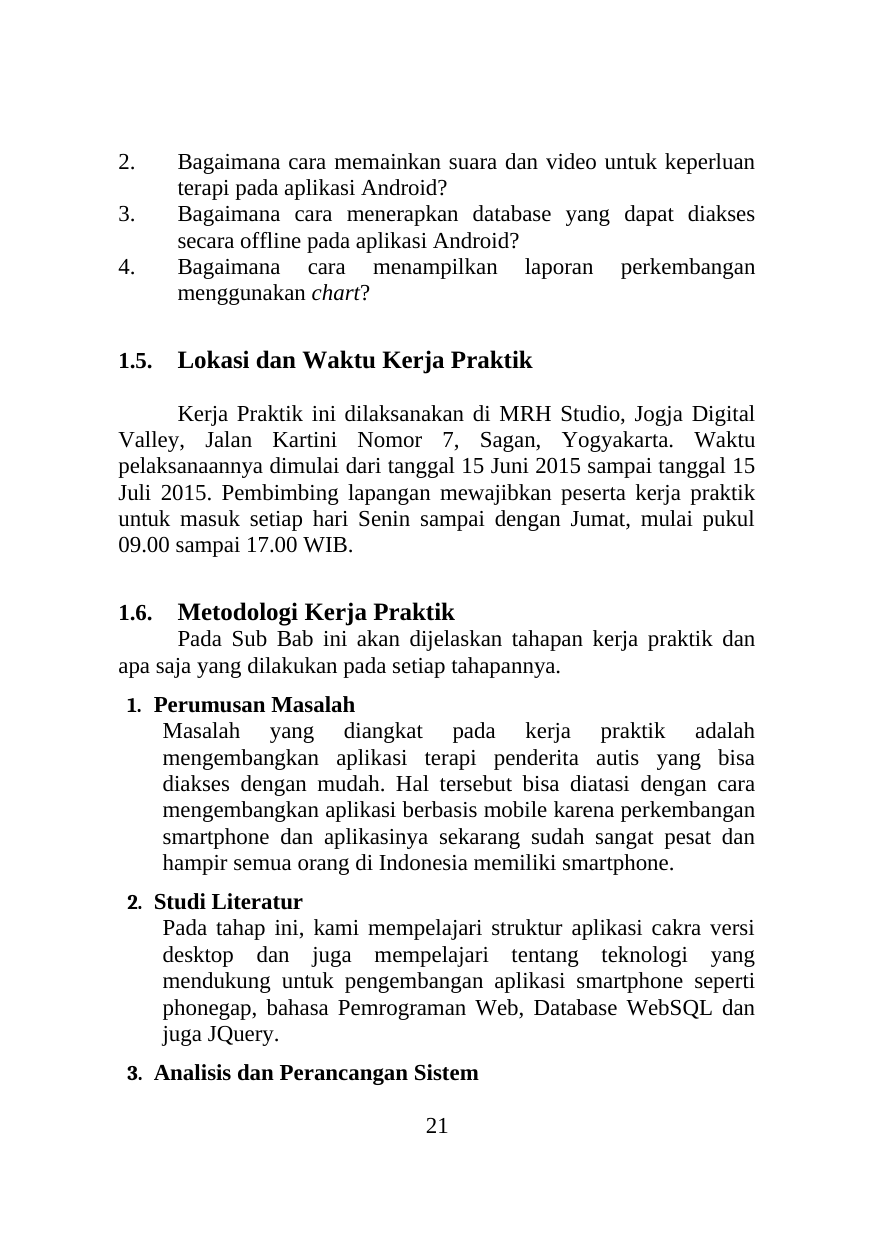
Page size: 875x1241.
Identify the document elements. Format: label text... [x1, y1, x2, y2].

list Analisis dan Perancangan Sistem [127, 1059, 756, 1085]
text 2. Bagaimana cara memainkan suara dan video untuk keperluan terapi pada aplikasi Android? [118, 148, 756, 200]
list Perumusan Masalah [127, 691, 756, 717]
text Masalah yang diangkat pada kerja praktik adalah mengembangkan aplikasi terapi penderita autis yang bisa diakses dengan mudah. Hal tersebut bisa diatasi dengan cara mengembangkan aplikasi berbasis mobile karena perkembangan smartphone dan aplikasinya sekarang sudah sangat pesat dan hampir semua orang di Indonesia memiliki smartphone. [162, 717, 756, 875]
list Studi Literatur [127, 888, 756, 914]
text 4. Bagaimana cara menampilkan laporan perkembangan menggunakan chart? [118, 253, 756, 306]
text Kerja Praktik ini dilaksanakan di MRH Studio, Jogja Digital Valley, Jalan Kartini Nomor 7, Sagan, Yogyakarta. Waktu pelaksanaannya dimulai dari tanggal 15 Juni 2015 sampai tanggal 15 Juli 2015. Pembimbing lapangan mewajibkan peserta kerja praktik untuk masuk setiap hari Senin sampai dengan Jumat, mulai pukul 09.00 sampai 17.00 WIB. [118, 400, 756, 558]
text Pada tahap ini, kami mempelajari struktur aplikasi cakra versi desktop dan juga mempelajari tentang teknologi yang mendukung untuk pengembangan aplikasi smartphone seperti phonegap, bahasa Pemrograman Web, Database WebSQL dan juga JQuery. [162, 914, 756, 1046]
text 3. Bagaimana cara menerapkan database yang dapat diakses secara offline pada aplikasi Android? [118, 200, 756, 253]
subtitle Lokasi dan Waktu Kerja Praktik [118, 345, 756, 373]
text Pada Sub Bab ini akan dijelaskan tahapan kerja praktik dan apa saja yang dilakukan pada setiap tahapannya. [118, 626, 756, 678]
subtitle Metodologi Kerja Praktik [118, 597, 756, 626]
